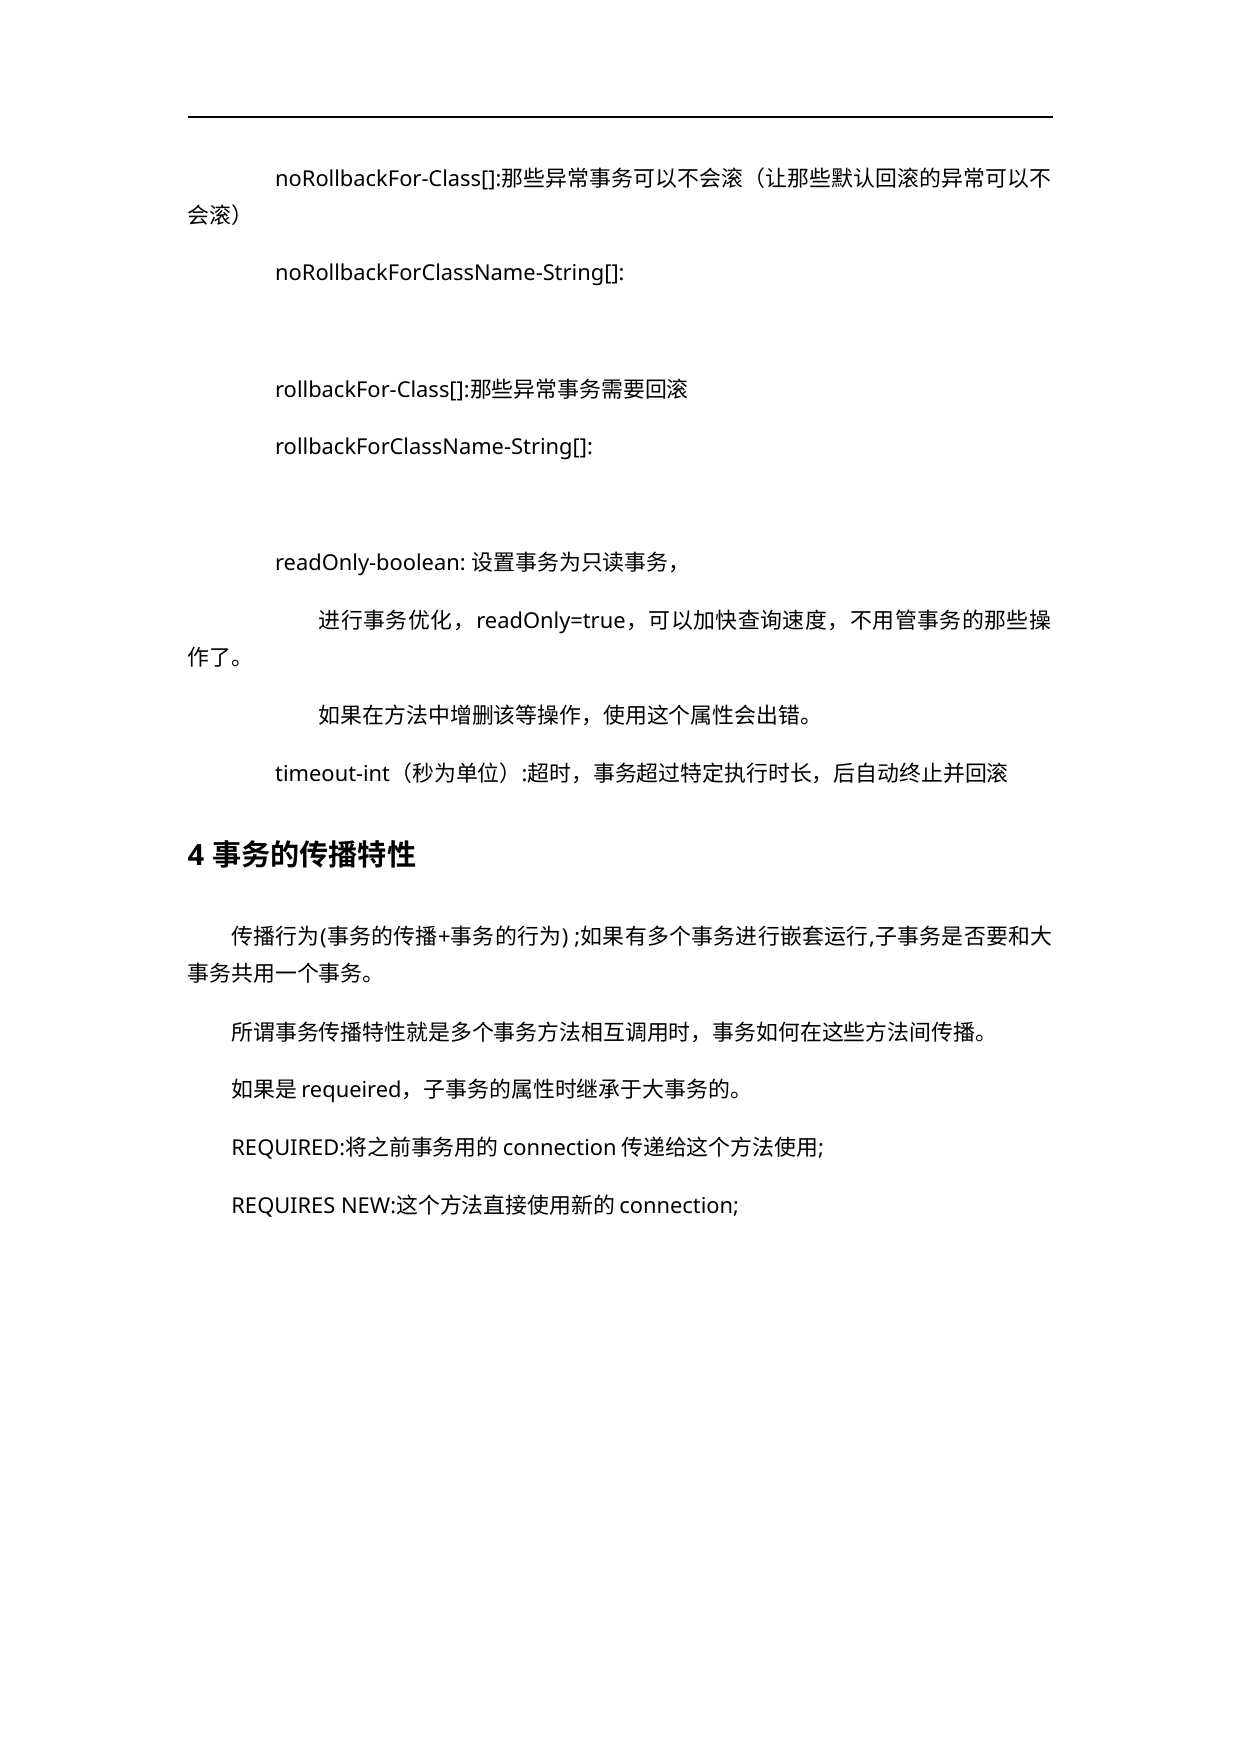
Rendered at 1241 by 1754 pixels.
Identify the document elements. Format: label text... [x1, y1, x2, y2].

text noRollbackForClassName-String[]: [187, 256, 1053, 288]
text REQUIRES NEW:这个方法直接使用新的connection; [187, 1188, 1053, 1221]
subtitle 事务的传播特性 [187, 820, 1053, 885]
text rollbackFor-Class[]:那些异常事务需要回滚 [187, 371, 1053, 404]
text 传播行为(事务的传播+事务的行为) ;如果有多个事务进行嵌套运行,子事务是否要和大事务共用一个事务。 [187, 919, 1053, 988]
text 进行事务优化，readOnly=true，可以加快查询速度，不用管事务的那些操作了。 [187, 603, 1053, 672]
text noRollbackFor-Class[]:那些异常事务可以不会滚（让那些默认回滚的异常可以不会滚） [187, 161, 1053, 230]
text 如果在方法中增删该等操作，使用这个属性会出错。 [187, 698, 1053, 731]
text 所谓事务传播特性就是多个事务方法相互调用时，事务如何在这些方法间传播。 [187, 1014, 1053, 1047]
text timeout-int（秒为单位）:超时，事务超过特定执行时长，后自动终止并回滚 [187, 756, 1053, 788]
text 如果是requeired，子事务的属性时继承于大事务的。 [187, 1072, 1053, 1104]
text rollbackForClassName-String[]: [187, 429, 1053, 462]
text readOnly-boolean: 设置事务为只读事务， [187, 545, 1053, 577]
text REQUIRED:将之前事务用的connection传递给这个方法使用; [187, 1130, 1053, 1163]
